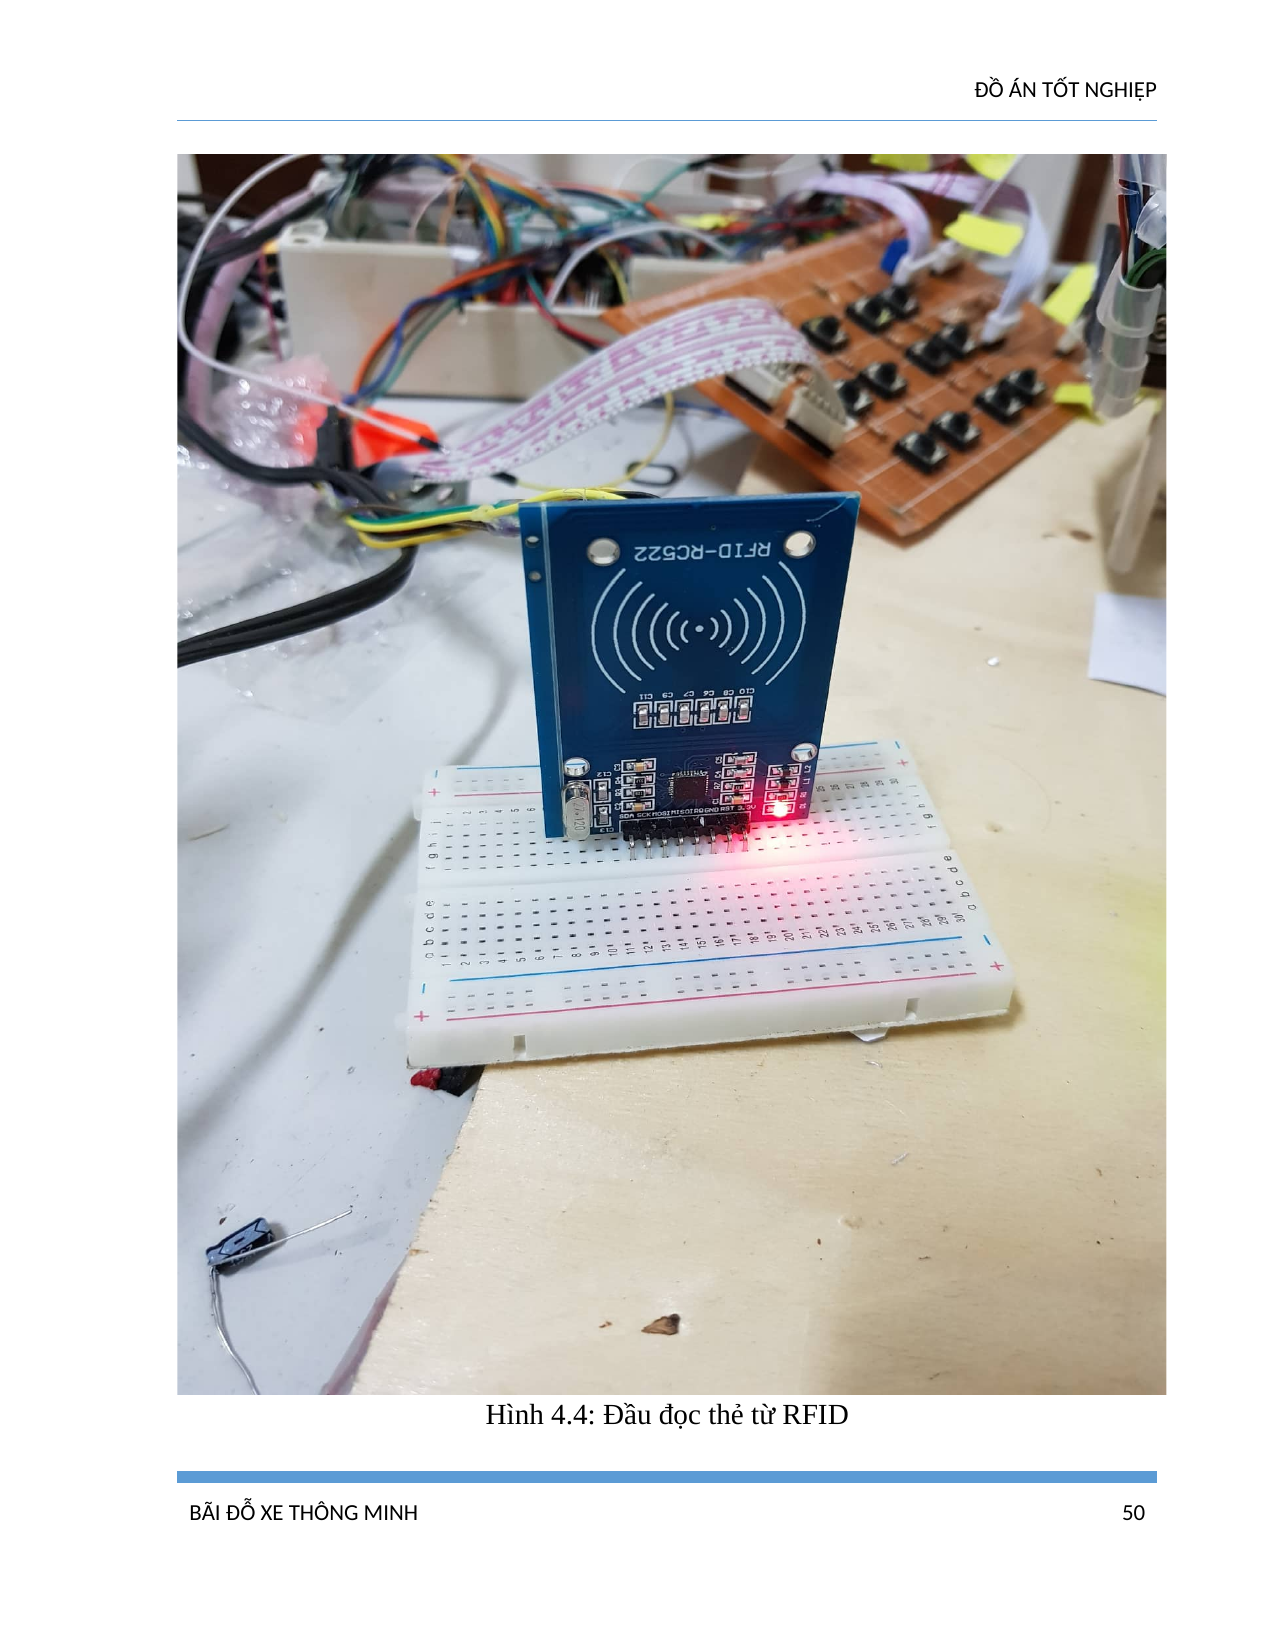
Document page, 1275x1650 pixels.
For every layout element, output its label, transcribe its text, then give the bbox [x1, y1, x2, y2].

picture [177, 154, 1167, 1395]
text Hình 4.4: Đầu đọc thẻ từ RFID [177, 1395, 1157, 1431]
